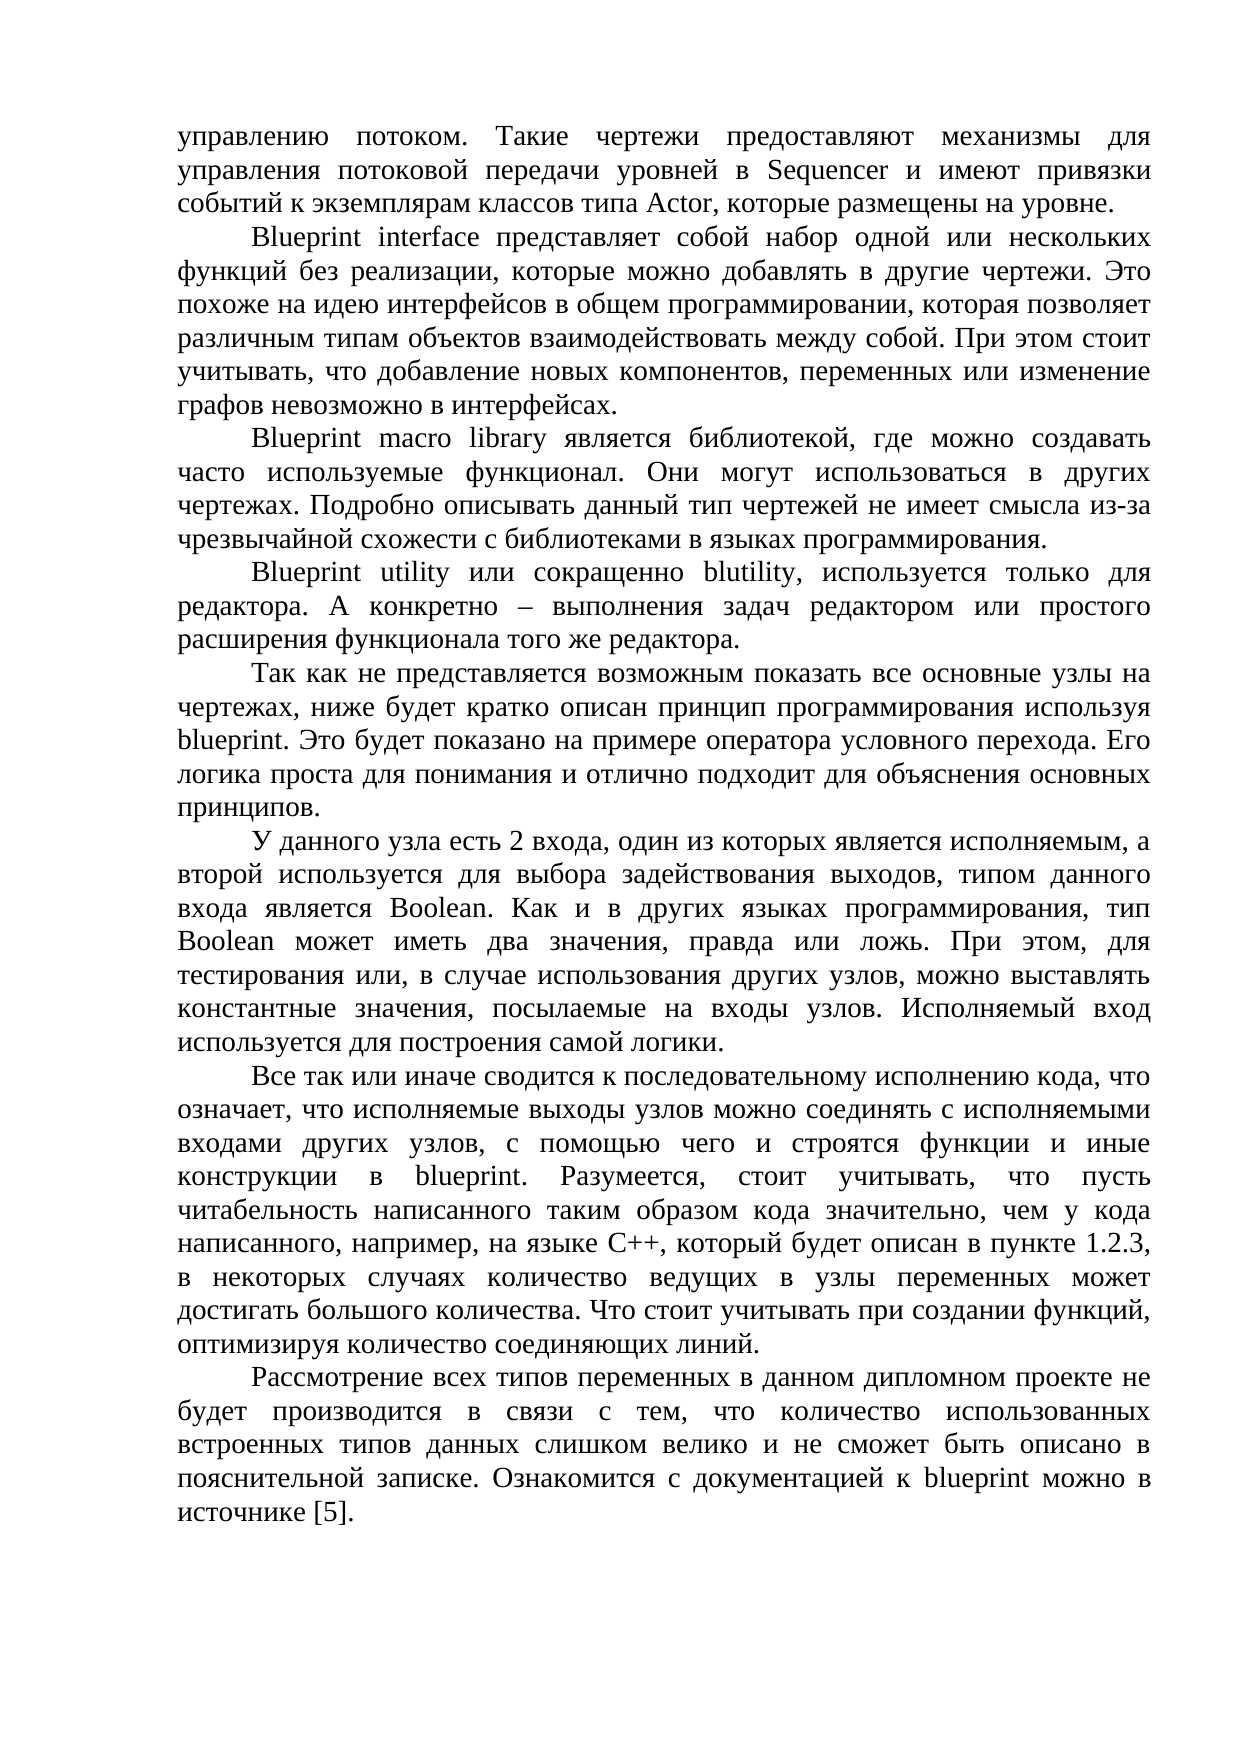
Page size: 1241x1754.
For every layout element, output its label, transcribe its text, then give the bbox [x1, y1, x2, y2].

text Blueprint utility или сокращенно blutility, используется только для редактора. А конкретно – выполнения задач редактором или простого расширения функционала того же редактора. [177, 554, 1152, 655]
text Blueprint macro library является библиотекой, где можно создавать часто используемые функционал. Они могут использоваться в других чертежах. Подробно описывать данный тип чертежей не имеет смысла из-за чрезвычайной схожести с библиотеками в языках программирования. [177, 420, 1152, 554]
text Blueprint interface представляет собой набор одной или нескольких функций без реализации, которые можно добавлять в другие чертежи. Это похоже на идею интерфейсов в общем программировании, которая позволяет различным типам объектов взаимодействовать между собой. При этом стоит учитывать, что добавление новых компонентов, переменных или изменение графов невозможно в интерфейсах. [177, 219, 1152, 420]
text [177, 118, 1152, 219]
text Все так или иначе сводится к последовательному исполнению кода, что означает, что исполняемые выходы узлов можно соединять с исполняемыми входами других узлов, с помощью чего и строятся функции и иные конструкции в blueprint. Разумеется, стоит учитывать, что пусть читабельность написанного таким образом кода значительно, чем у кода написанного, например, на языке С++, который будет описан в пункте 1.2.3, в некоторых случаях количество ведущих в узлы переменных может достигать большого количества. Что стоит учитывать при создании функций, оптимизируя количество соединяющих линий. [177, 1058, 1152, 1359]
text Рассмотрение всех типов переменных в данном дипломном проекте не будет производится в связи с тем, что количество использованных встроенных типов данных слишком велико и не сможет быть описано в пояснительной записке. Ознакомится с документацией к blueprint можно в источнике [5]. [177, 1359, 1152, 1527]
text У данного узла есть 2 входа, один из которых является исполняемым, а второй используется для выбора задействования выходов, типом данного входа является Boolean. Как и в других языках программирования, тип Boolean может иметь два значения, правда или ложь. При этом, для тестирования или, в случае использования других узлов, можно выставлять константные значения, посылаемые на входы узлов. Исполняемый вход используется для построения самой логики. [177, 823, 1152, 1058]
text Так как не представляется возможным показать все основные узлы на чертежах, ниже будет кратко описан принцип программирования используя blueprint. Это будет показано на примере оператора условного перехода. Его логика проста для понимания и отлично подходит для объяснения основных принципов. [177, 655, 1152, 823]
